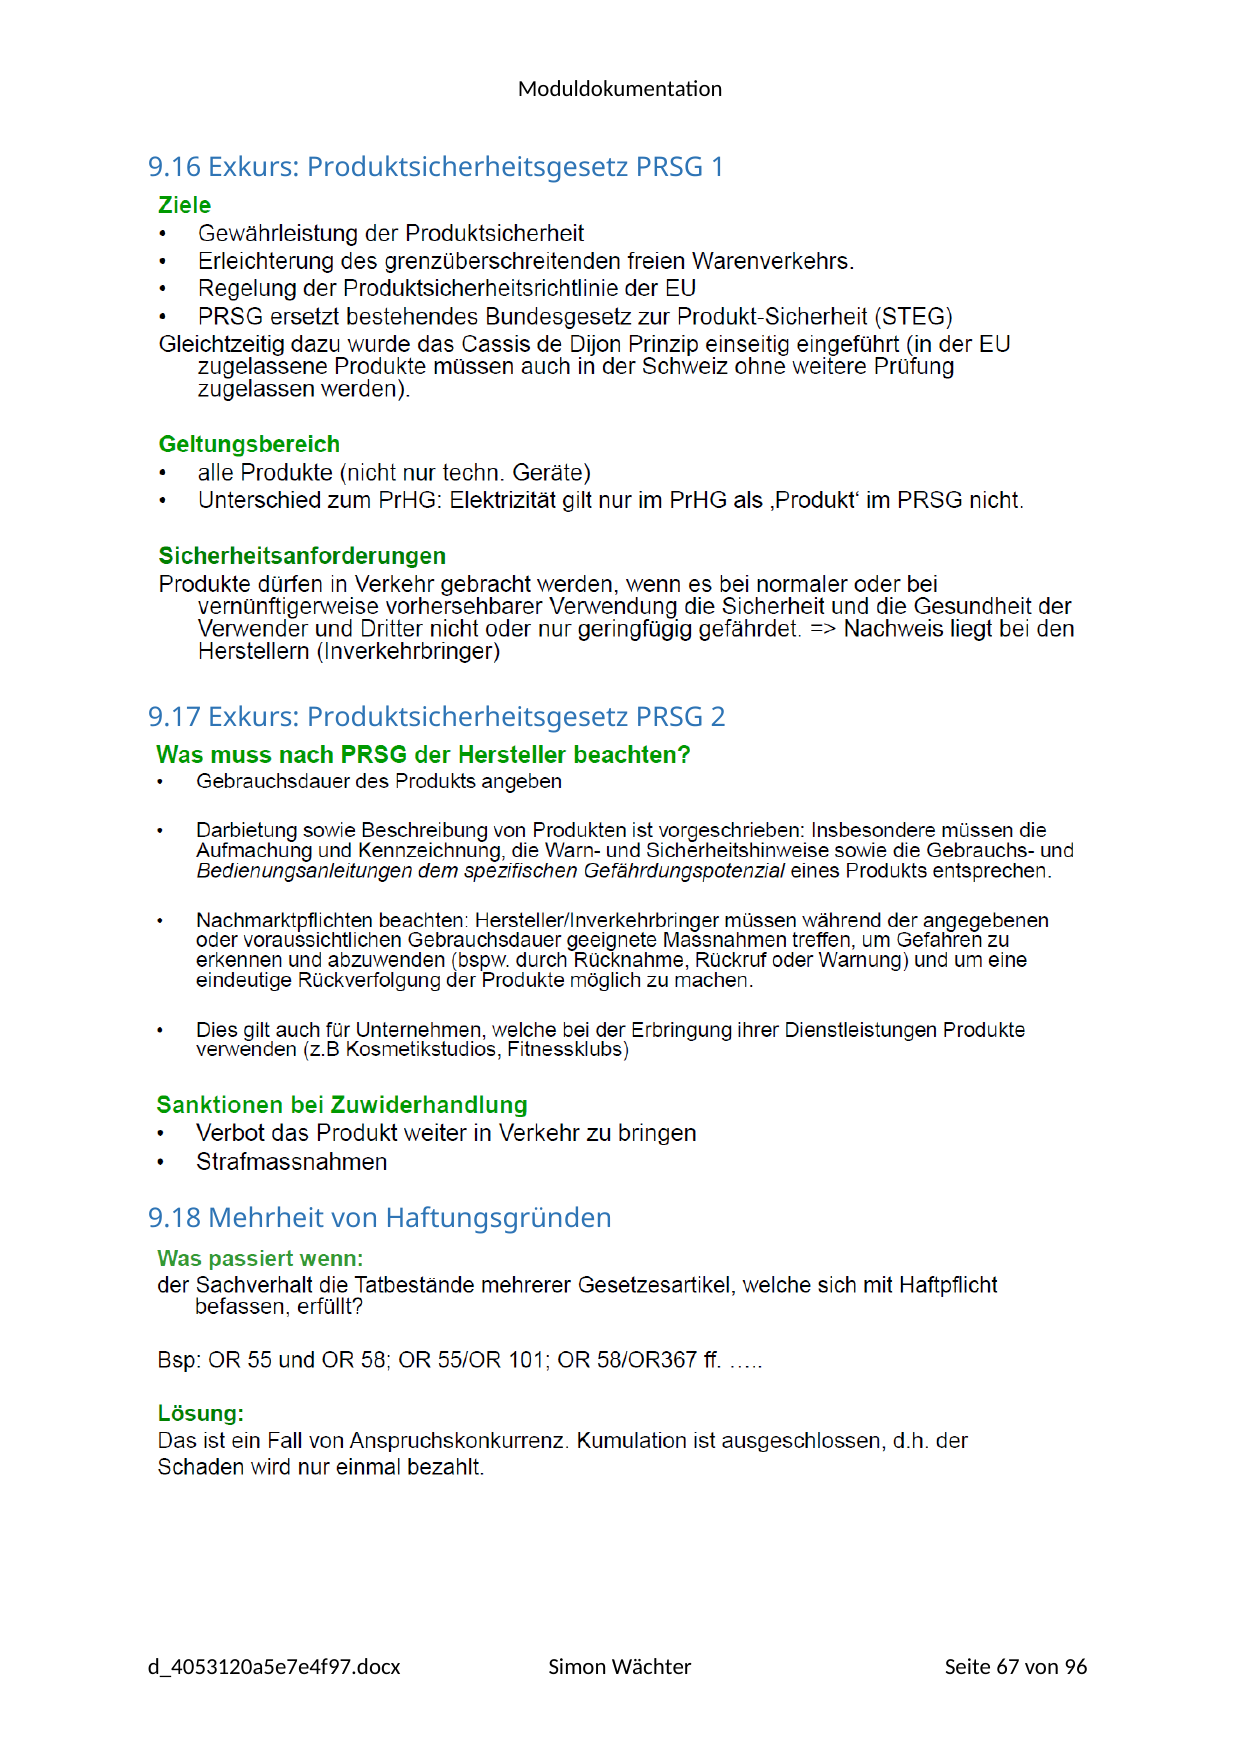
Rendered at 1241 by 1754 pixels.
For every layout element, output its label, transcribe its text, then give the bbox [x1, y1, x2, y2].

picture [147, 737, 1093, 1180]
subtitle Mehrheit von Haftungsgründen [148, 1198, 1093, 1235]
subtitle Exkurs: Produktsicherheitsgesetz PRSG 2 [148, 698, 1093, 734]
picture [147, 187, 1093, 679]
picture [147, 1238, 1019, 1489]
subtitle Exkurs: Produktsicherheitsgesetz PRSG 1 [148, 148, 1093, 184]
